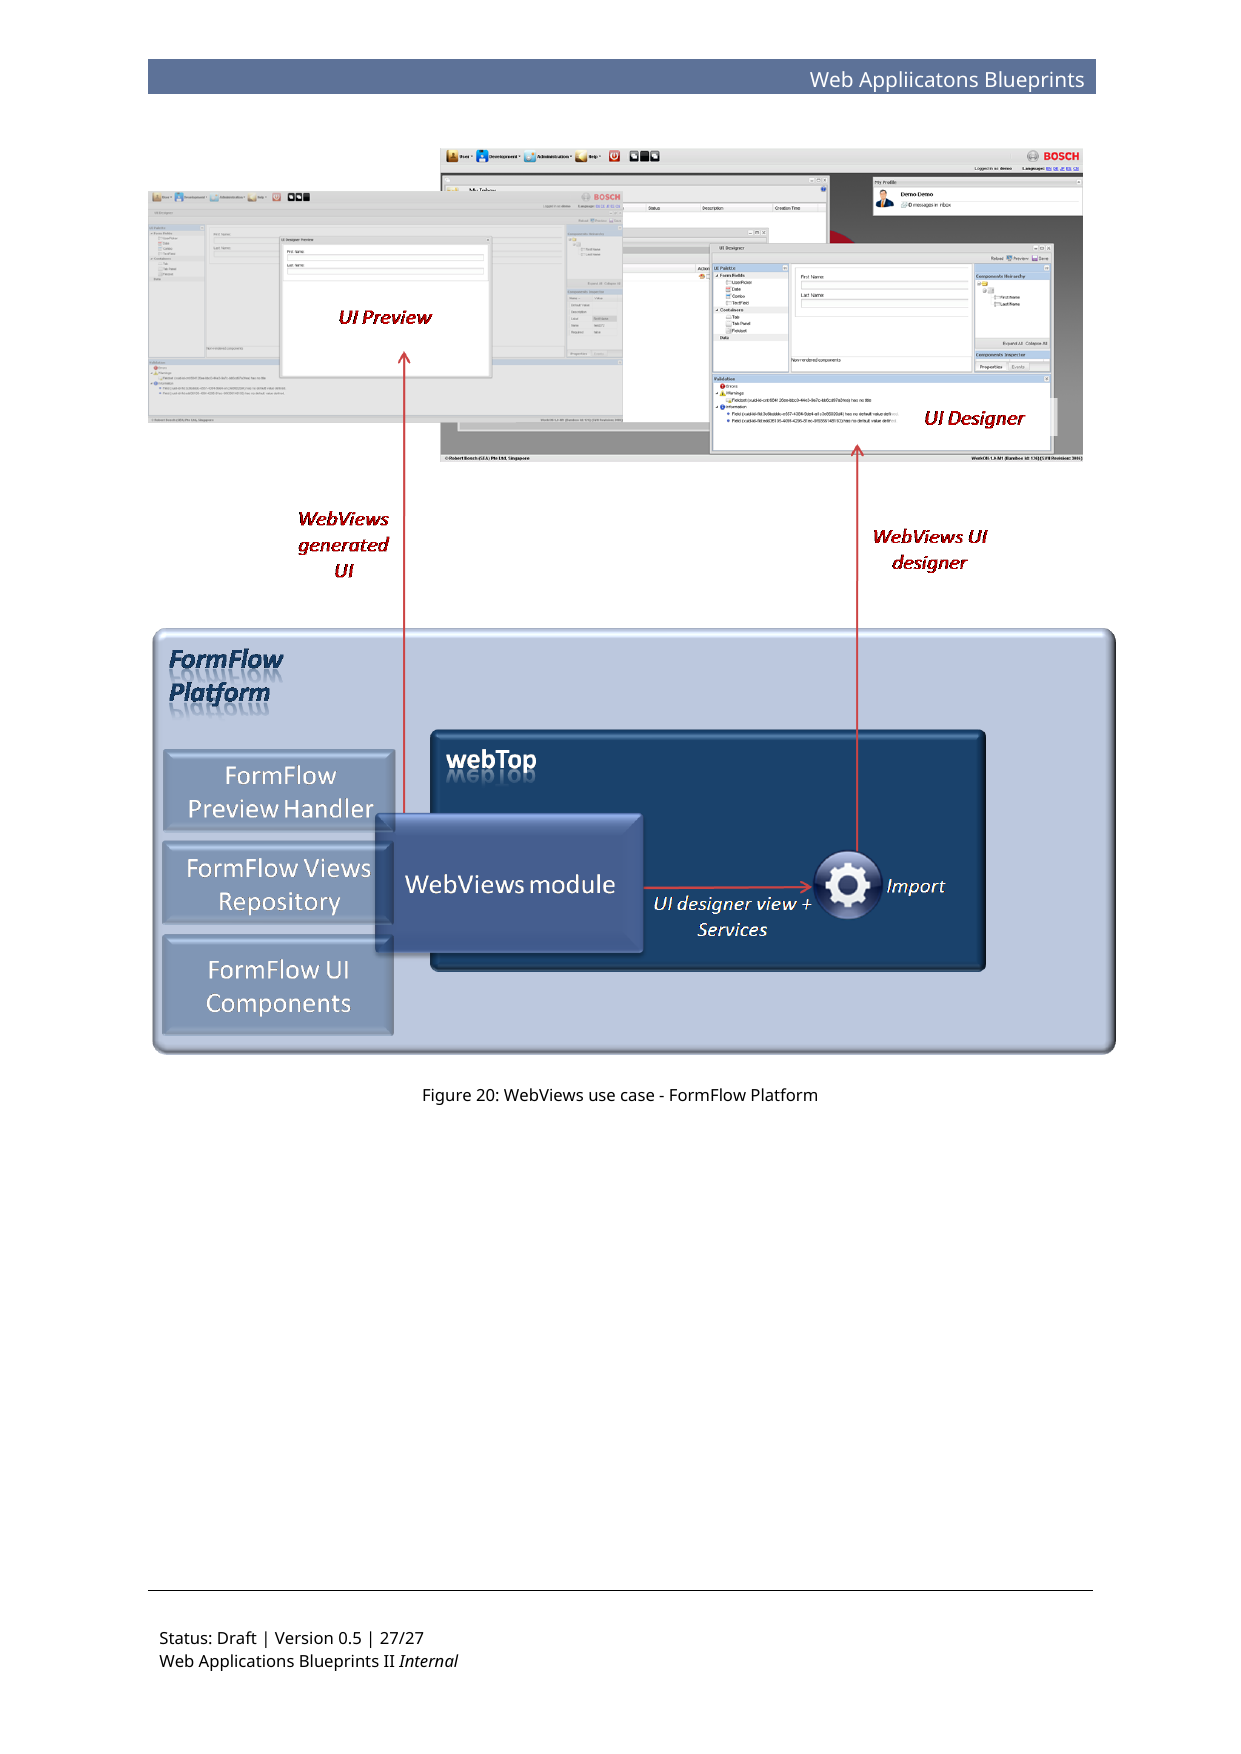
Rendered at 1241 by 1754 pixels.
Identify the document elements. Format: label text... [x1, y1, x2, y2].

picture [147, 147, 1117, 1056]
